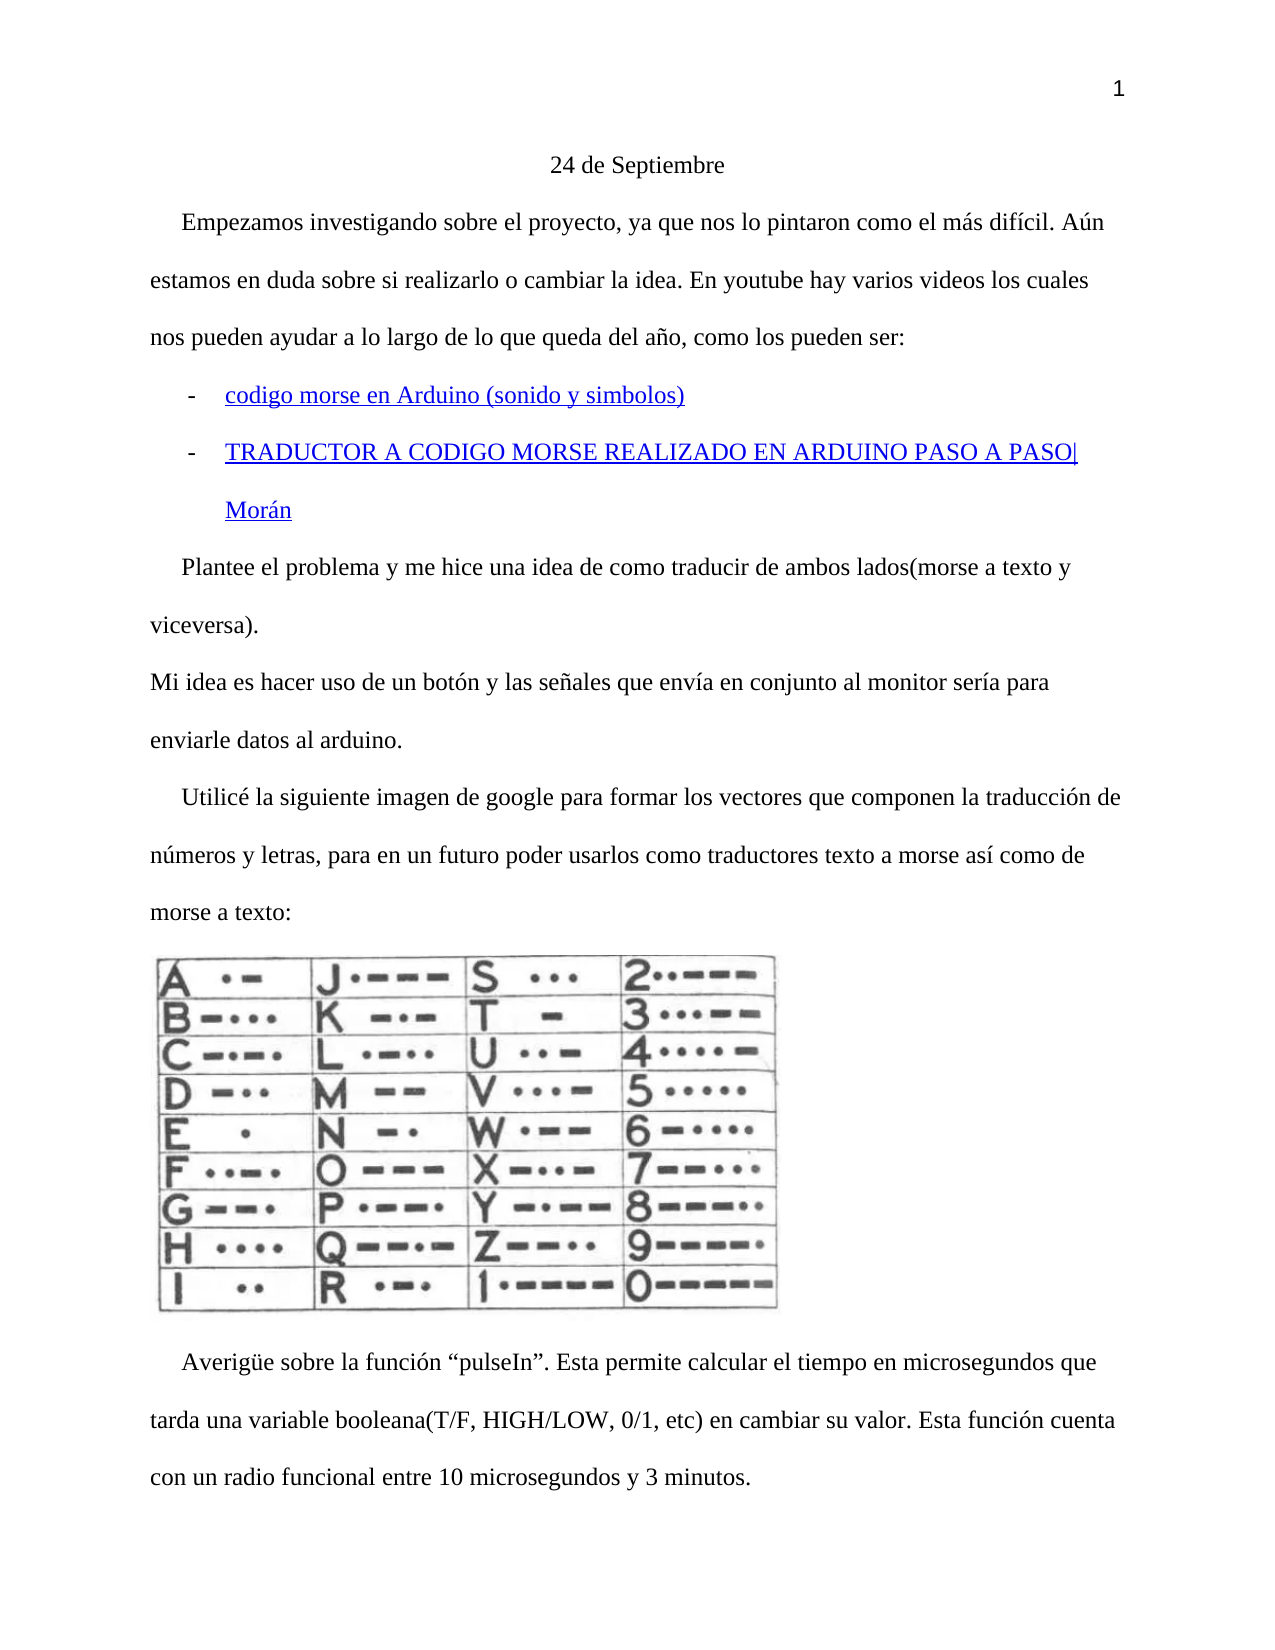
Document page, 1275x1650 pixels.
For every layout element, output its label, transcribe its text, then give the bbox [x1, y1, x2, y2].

text Mi idea es hacer uso de un botón y las señales que envía en conjunto al monitor sería para enviarle datos al arduino. [150, 667, 1125, 754]
text Empezamos investigando sobre el proyecto, ya que nos lo pintaron como el más difícil. Aún estamos en duda sobre si realizarlo o cambiar la idea. En youtube hay varios videos los cuales nos pueden ayudar a lo largo de lo que queda del año, como los pueden ser: [150, 207, 1125, 351]
text Averigüe sobre la función “pulseIn”. Esta permite calcular el tiempo en microsegundos que tarda una variable booleana(T/F, HIGH/LOW, 0/1, etc) en cambiar su valor. Esta función cuenta con un radio funcional entre 10 microsegundos y 3 minutos. [150, 1347, 1125, 1491]
text 24 de Septiembre [150, 150, 1125, 179]
text Plantee el problema y me hice una idea de como traducir de ambos lados(morse a texto y viceversa). [150, 552, 1125, 639]
list TRADUCTOR A CODIGO MORSE REALIZADO EN ARDUINO PASO A PASO|Morán [187, 437, 1125, 524]
text Utilicé la siguiente imagen de google para formar los vectores que componen la traducción de números y letras, para en un futuro poder usarlos como traductores texto a morse así como de morse a texto: [150, 782, 1125, 926]
picture [150, 955, 783, 1322]
list codigo morse en Arduino (sonido y simbolos) [187, 380, 1125, 409]
